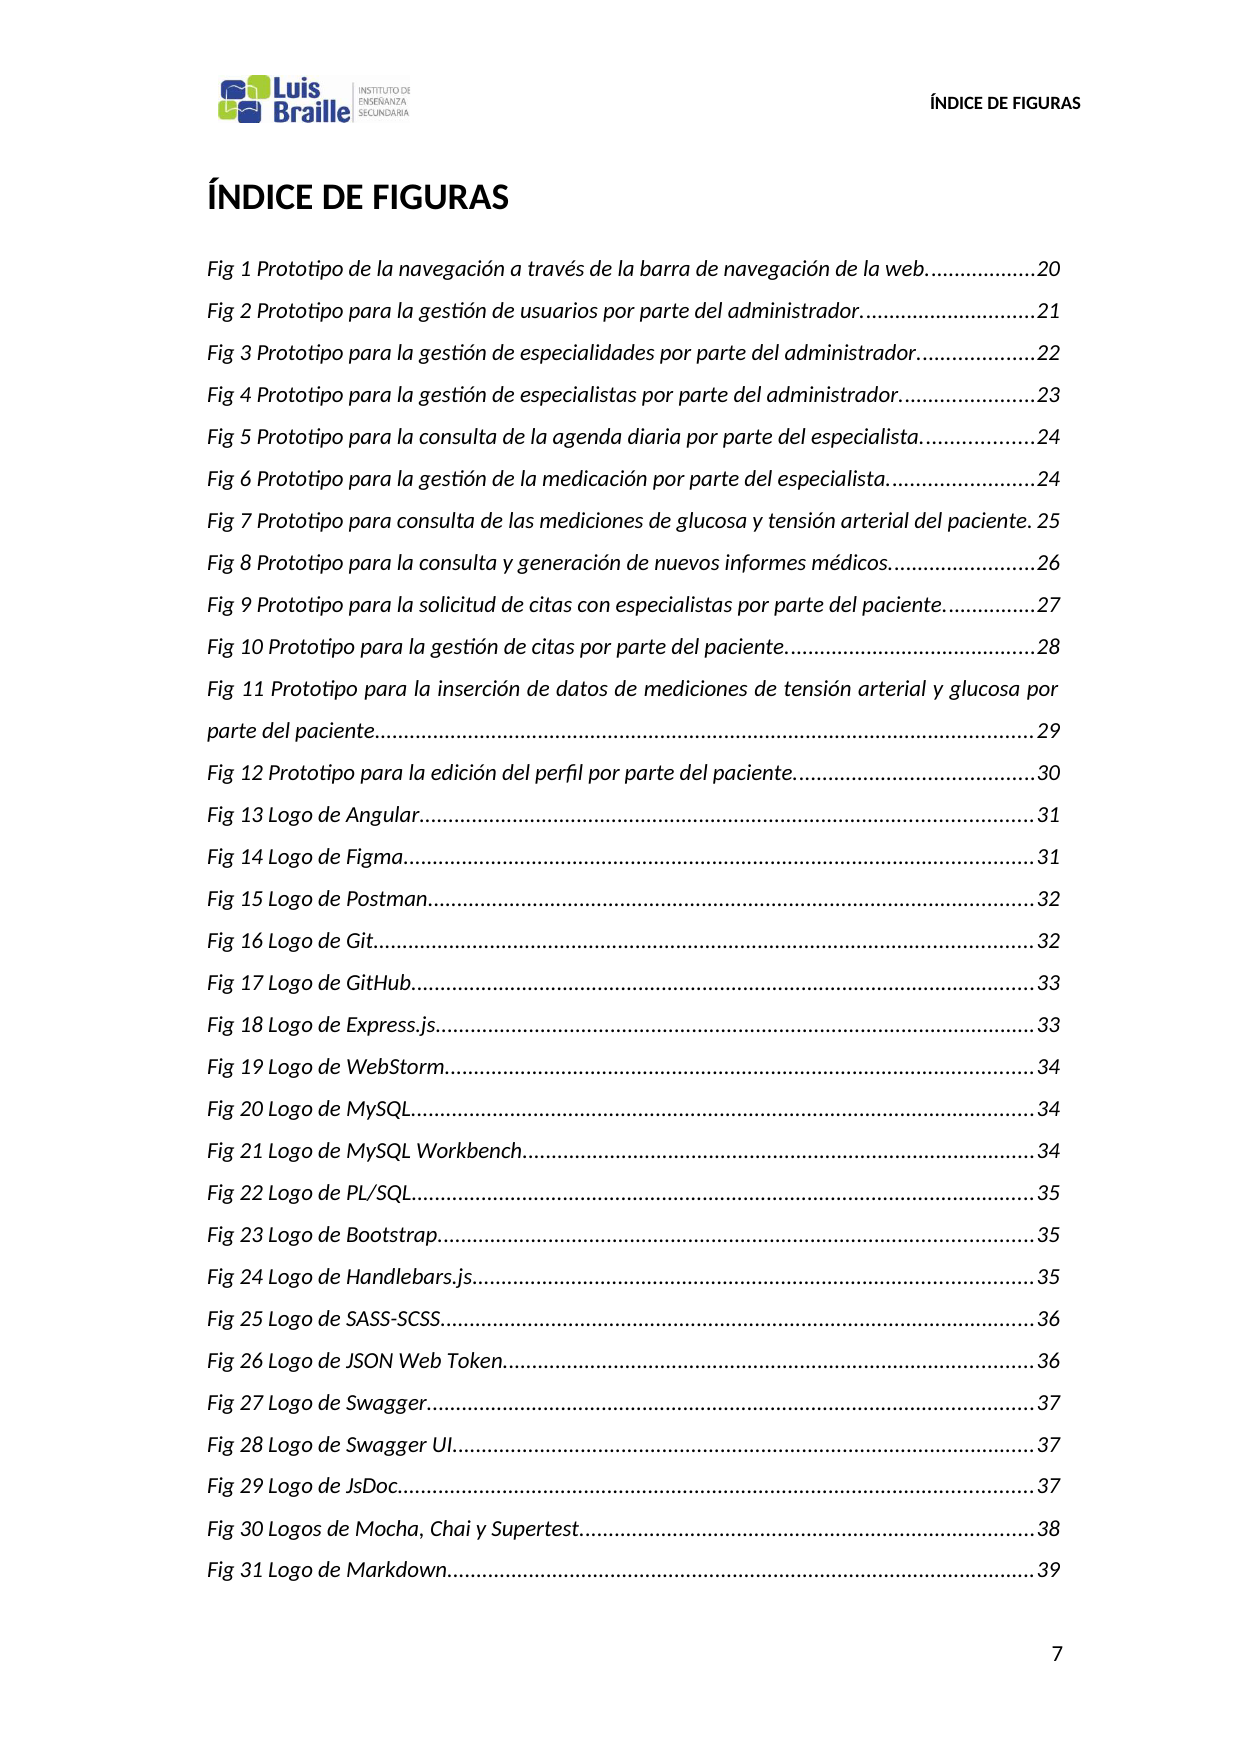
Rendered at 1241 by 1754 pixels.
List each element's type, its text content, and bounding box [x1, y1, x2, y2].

text Fig 22 Logo de PL/SQL. 35 [207, 1178, 1063, 1206]
text Fig 13 Logo de Angular. 31 [207, 800, 1063, 828]
text Fig 26 Logo de JSON Web Token. 36 [207, 1346, 1063, 1374]
text Fig 5 Prototipo para la consulta de la agenda diaria por parte del especialista. 24 [207, 422, 1063, 450]
text Fig 3 Prototipo para la gestión de especialidades por parte del administrador. 22 [207, 338, 1063, 366]
text Fig 4 Prototipo para la gestión de especialistas por parte del administrador. 23 [207, 380, 1063, 408]
text Fig 30 Logos de Mocha, Chai y Supertest. 38 [207, 1514, 1063, 1542]
text Fig 9 Prototipo para la solicitud de citas con especialistas por parte del paciente. 27 [207, 590, 1063, 618]
text Fig 28 Logo de Swagger UI. 37 [207, 1430, 1063, 1458]
text Fig 16 Logo de Git. 32 [207, 926, 1063, 954]
text Fig 7 Prototipo para consulta de las mediciones de glucosa y tensión arterial del paciente. 25 [207, 506, 1063, 534]
text Fig 14 Logo de Figma. 31 [207, 842, 1063, 870]
text Fig 8 Prototipo para la consulta y generación de nuevos informes médicos. 26 [207, 548, 1063, 576]
text Fig 20 Logo de MySQL. 34 [207, 1094, 1063, 1122]
text Fig 31 Logo de Markdown. 39 [207, 1556, 1063, 1584]
text Fig 12 Prototipo para la edición del perfil por parte del paciente. 30 [207, 758, 1063, 786]
text Fig 17 Logo de GitHub. 33 [207, 968, 1063, 996]
text Fig 11 Prototipo para la inserción de datos de mediciones de tensión arterial y glucosa por parte del paciente. 29 [207, 674, 1063, 744]
text Fig 2 Prototipo para la gestión de usuarios por parte del administrador. 21 [207, 296, 1063, 324]
text Fig 27 Logo de Swagger. 37 [207, 1388, 1063, 1416]
text Fig 21 Logo de MySQL Workbench. 34 [207, 1136, 1063, 1164]
text Fig 24 Logo de Handlebars.js 35 [207, 1262, 1063, 1290]
text ÍNDICE DE FIGURAS [207, 173, 1063, 219]
text Fig 10 Prototipo para la gestión de citas por parte del paciente. 28 [207, 632, 1063, 660]
text Fig 18 Logo de Express.js. 33 [207, 1010, 1063, 1038]
text Fig 25 Logo de SASS-SCSS. 36 [207, 1304, 1063, 1332]
text Fig 6 Prototipo para la gestión de la medicación por parte del especialista. 24 [207, 464, 1063, 492]
text Fig 1 Prototipo de la navegación a través de la barra de navegación de la web. 20 [207, 254, 1063, 282]
text Fig 15 Logo de Postman. 32 [207, 884, 1063, 912]
text Fig 19 Logo de WebStorm. 34 [207, 1052, 1063, 1080]
text Fig 23 Logo de Bootstrap. 35 [207, 1220, 1063, 1248]
text Fig 29 Logo de JsDoc. 37 [207, 1472, 1063, 1500]
